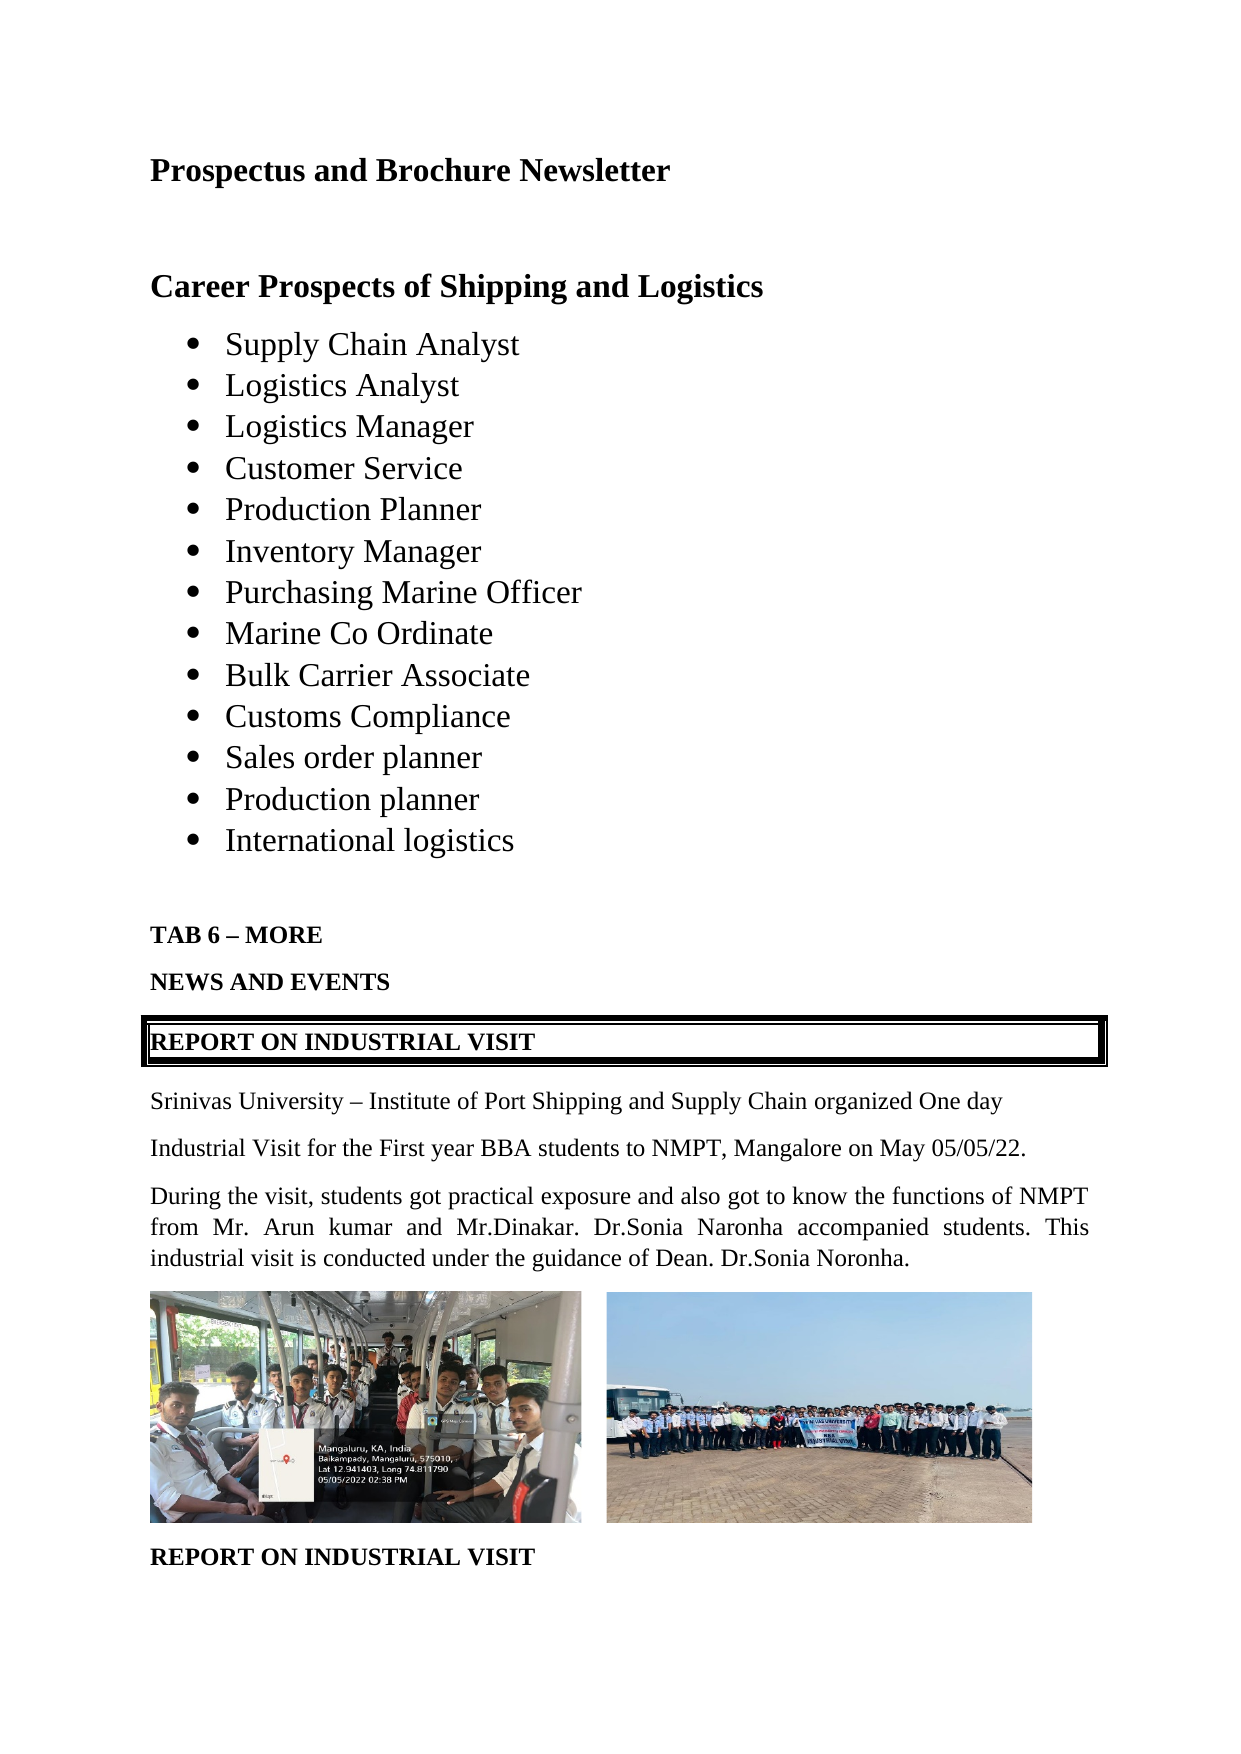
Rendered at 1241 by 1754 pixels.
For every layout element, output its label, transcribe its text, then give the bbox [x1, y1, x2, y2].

text NEWS AND EVENTS [150, 967, 1090, 996]
list Logistics Analyst [187, 365, 1090, 404]
text Prospectus and Brochure Newsletter [150, 150, 1090, 188]
list Marine Co Ordinate [187, 613, 1090, 652]
text REPORT ON INDUSTRIAL VISIT [150, 1542, 1090, 1570]
text Srinivas University – Institute of Port Shipping and Supply Chain organized One day [150, 1086, 1090, 1114]
list Sales order planner [187, 738, 1090, 776]
picture [606, 1292, 1033, 1523]
picture [150, 1291, 582, 1523]
text Career Prospects of Shipping and Logistics [150, 266, 1090, 304]
list Logistics Manager [187, 407, 1090, 445]
list Customs Compliance [187, 696, 1090, 734]
text During the visit, students got practical exposure and also got to know the functions of NMPT from Mr. Arun kumar and Mr.Dinakar. Dr.Sonia Naronha accompanied students. This industrial visit is conducted under the guidance of Dean. Dr.Sonia Noronha. [150, 1181, 1090, 1272]
text Industrial Visit for the First year BBA students to NMPT, Mangalore on May 05/05/22. [150, 1133, 1090, 1162]
list Purchasing Marine Officer [187, 572, 1090, 611]
list Supply Chain Analyst [187, 324, 1090, 362]
text REPORT ON INDUSTRIAL VISIT [150, 1025, 1098, 1057]
list Bulk Carrier Associate [187, 655, 1090, 693]
list International logistics [187, 820, 1090, 859]
list Inventory Manager [187, 531, 1090, 569]
list Customer Service [187, 448, 1090, 486]
list Production Planner [187, 489, 1090, 528]
text TAB 6 – MORE [150, 920, 1090, 948]
list Production planner [187, 779, 1090, 817]
